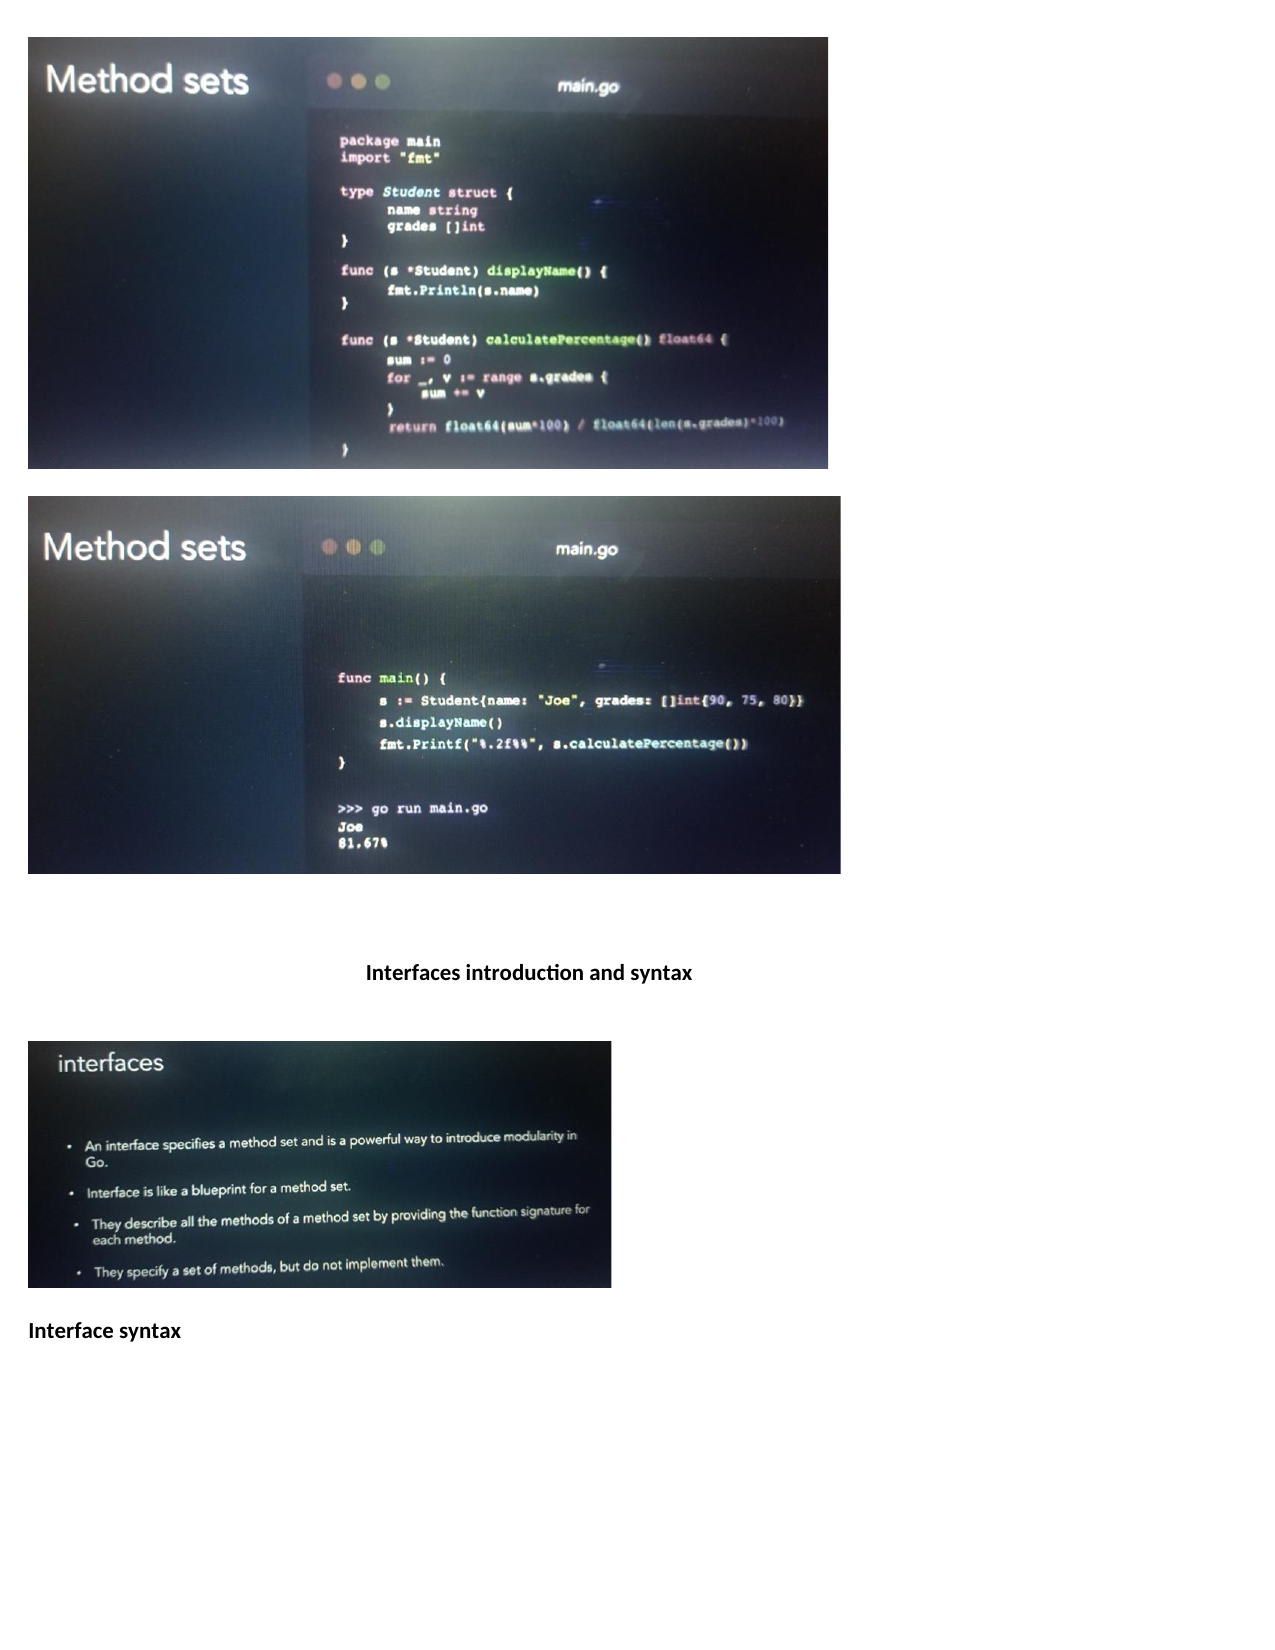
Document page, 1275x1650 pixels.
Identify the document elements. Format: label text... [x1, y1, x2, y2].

picture [28, 37, 829, 469]
text Interface syntax [28, 1316, 1228, 1344]
picture [28, 496, 841, 874]
text Interfaces introduction and syntax [366, 958, 1228, 986]
picture [28, 1041, 612, 1288]
